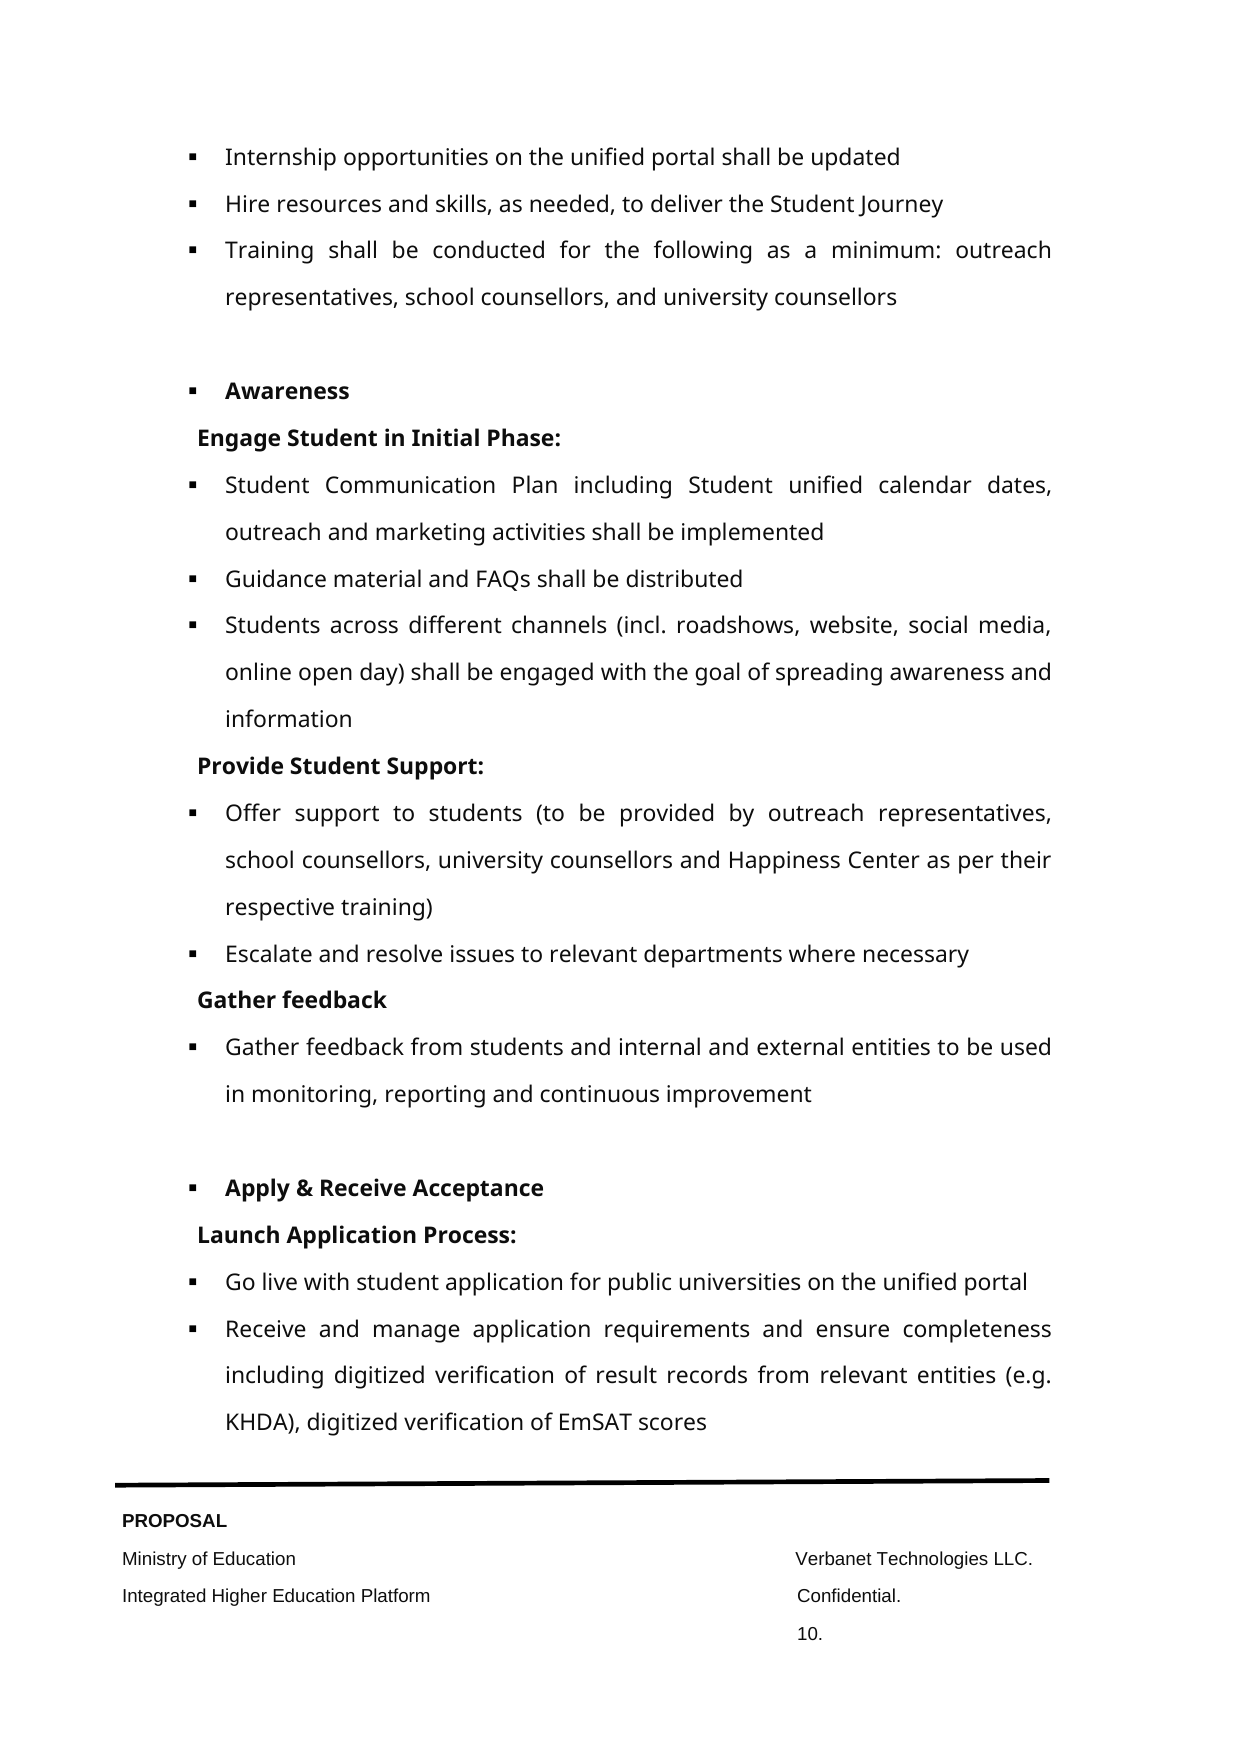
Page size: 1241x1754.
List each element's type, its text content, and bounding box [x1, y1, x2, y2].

list Launch Application Process: [197, 1219, 1053, 1250]
list Engage Student in Initial Phase: [197, 422, 1053, 453]
list Internship opportunities on the unified portal shall be updated [187, 141, 1053, 172]
list Awareness [187, 375, 1053, 406]
list Receive and manage application requirements and ensure completeness including digitized verification of result records from relevant entities (e.g. KHDA), digitized verification of EmSAT scores [187, 1312, 1053, 1437]
list Gather feedback [197, 984, 1053, 1016]
list Hire resources and skills, as needed, to deliver the Student Journey [187, 187, 1053, 219]
list Gather feedback from students and internal and external entities to be used in monitoring, reporting and continuous improvement [187, 1031, 1053, 1109]
list Go live with student application for public universities on the unified portal [187, 1266, 1053, 1297]
list Guidance material and FAQs shall be distributed [187, 562, 1053, 594]
list Provide Student Support: [197, 750, 1053, 781]
list Students across different channels (incl. roadshows, website, social media, online open day) shall be engaged with the goal of spreading awareness and information [187, 609, 1053, 734]
list Apply & Receive Acceptance [187, 1172, 1053, 1203]
list Escalate and resolve issues to relevant departments where necessary [187, 937, 1053, 969]
list Offer support to students (to be provided by outreach representatives, school counsellors, university counsellors and Happiness Center as per their respective training) [187, 797, 1053, 922]
list Student Communication Plan including Student unified calendar dates, outreach and marketing activities shall be implemented [187, 469, 1053, 547]
list Training shall be conducted for the following as a minimum: outreach representatives, school counsellors, and university counsellors [187, 234, 1053, 312]
